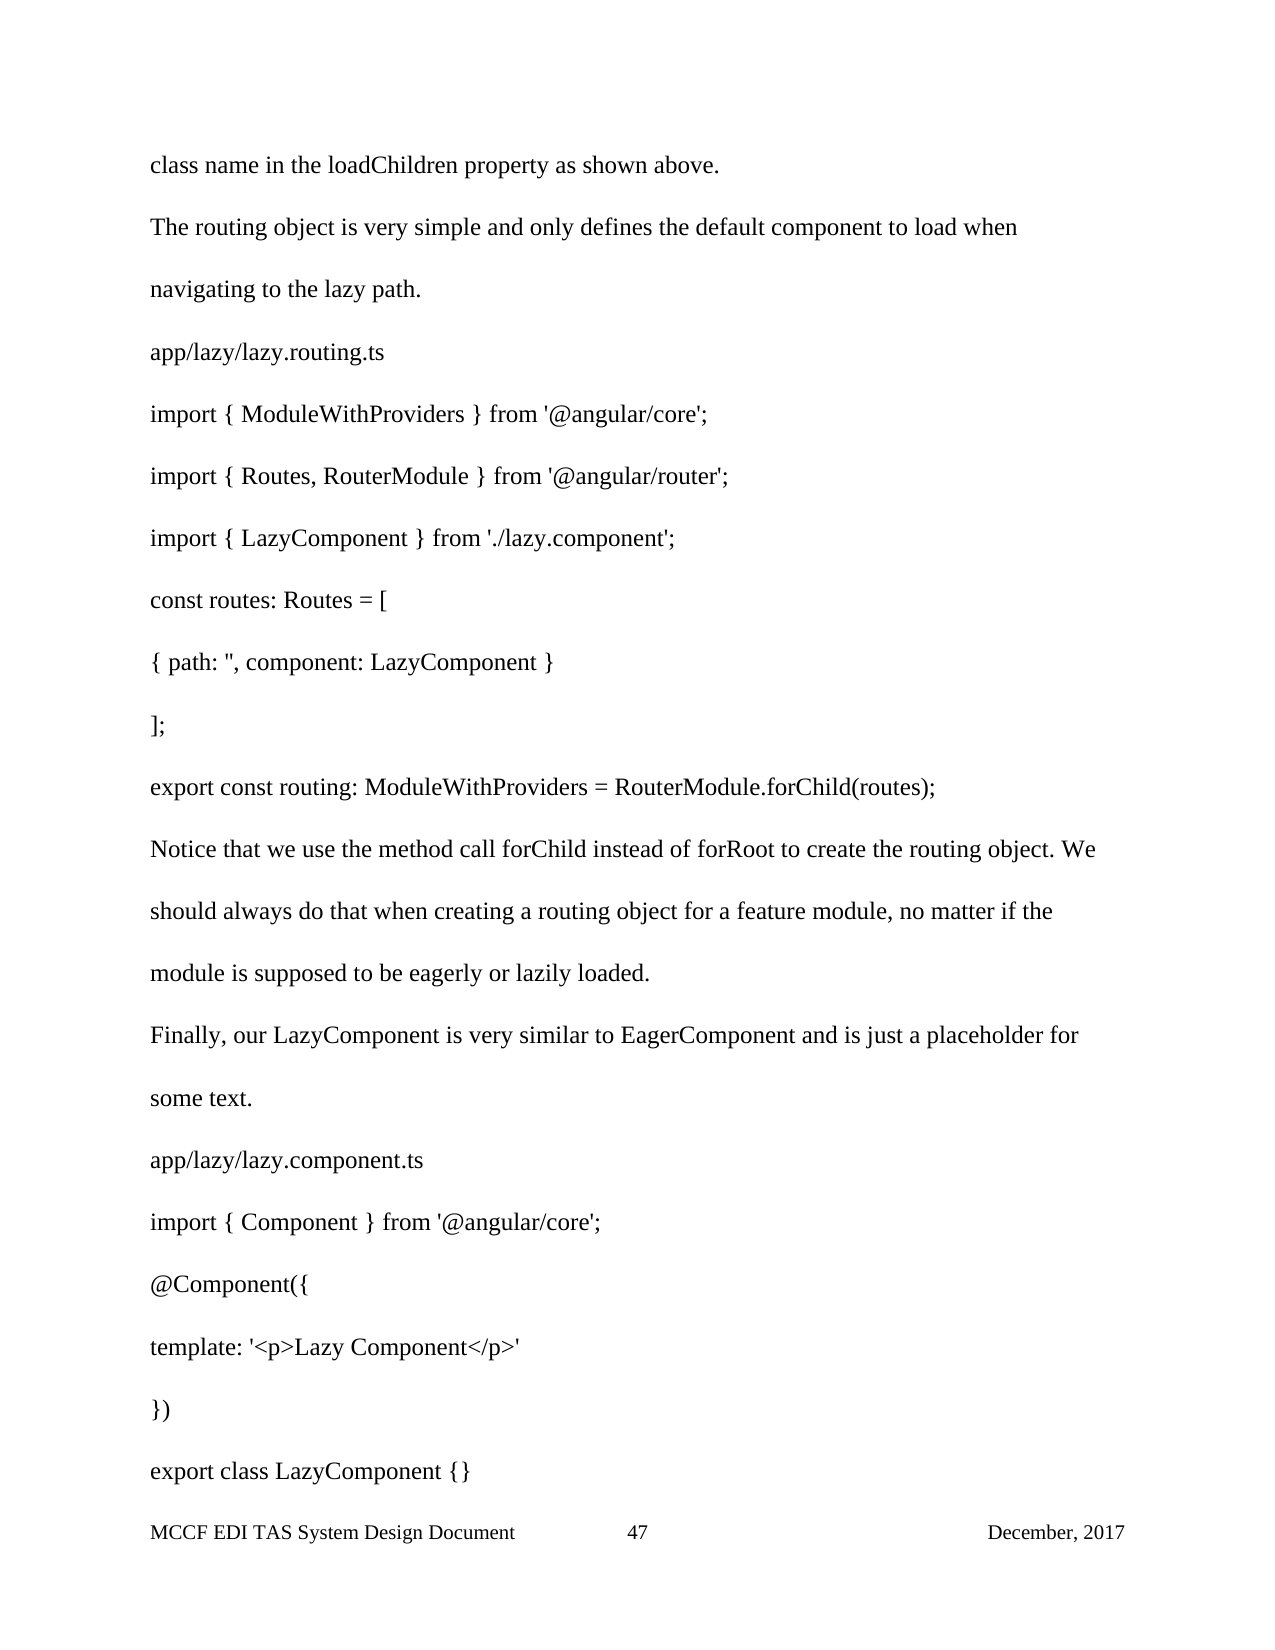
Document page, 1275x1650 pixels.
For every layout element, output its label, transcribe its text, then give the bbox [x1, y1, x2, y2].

text some text. [150, 1083, 1125, 1112]
text The routing object is very simple and only defines the default component to load when [150, 212, 1125, 241]
text module is supposed to be eagerly or lazily loaded. [150, 958, 1125, 987]
text }) [150, 1394, 1125, 1422]
text import { Routes, RouterModule } from '@angular/router'; [150, 461, 1125, 490]
text class name in the loadChildren property as shown above. [150, 150, 1125, 179]
text const routes: Routes = [ [150, 585, 1125, 614]
text app/lazy/lazy.component.ts [150, 1145, 1125, 1174]
text Finally, our LazyComponent is very similar to EagerComponent and is just a placeholder for [150, 1021, 1125, 1049]
text { path: '', component: LazyComponent } [150, 647, 1125, 676]
text app/lazy/lazy.routing.ts [150, 337, 1125, 365]
text @Component({ [150, 1269, 1125, 1298]
text export class LazyComponent {} [150, 1456, 1125, 1485]
text ]; [150, 710, 1125, 738]
text import { LazyComponent } from './lazy.component'; [150, 523, 1125, 552]
text template: '<p>Lazy Component</p>' [150, 1332, 1125, 1360]
text should always do that when creating a routing object for a feature module, no matter if the [150, 896, 1125, 925]
text import { ModuleWithProviders } from '@angular/core'; [150, 399, 1125, 427]
text import { Component } from '@angular/core'; [150, 1207, 1125, 1236]
text Notice that we use the method call forChild instead of forRoot to create the routing object. We [150, 834, 1125, 863]
text export const routing: ModuleWithProviders = RouterModule.forChild(routes); [150, 772, 1125, 801]
text navigating to the lazy path. [150, 274, 1125, 303]
